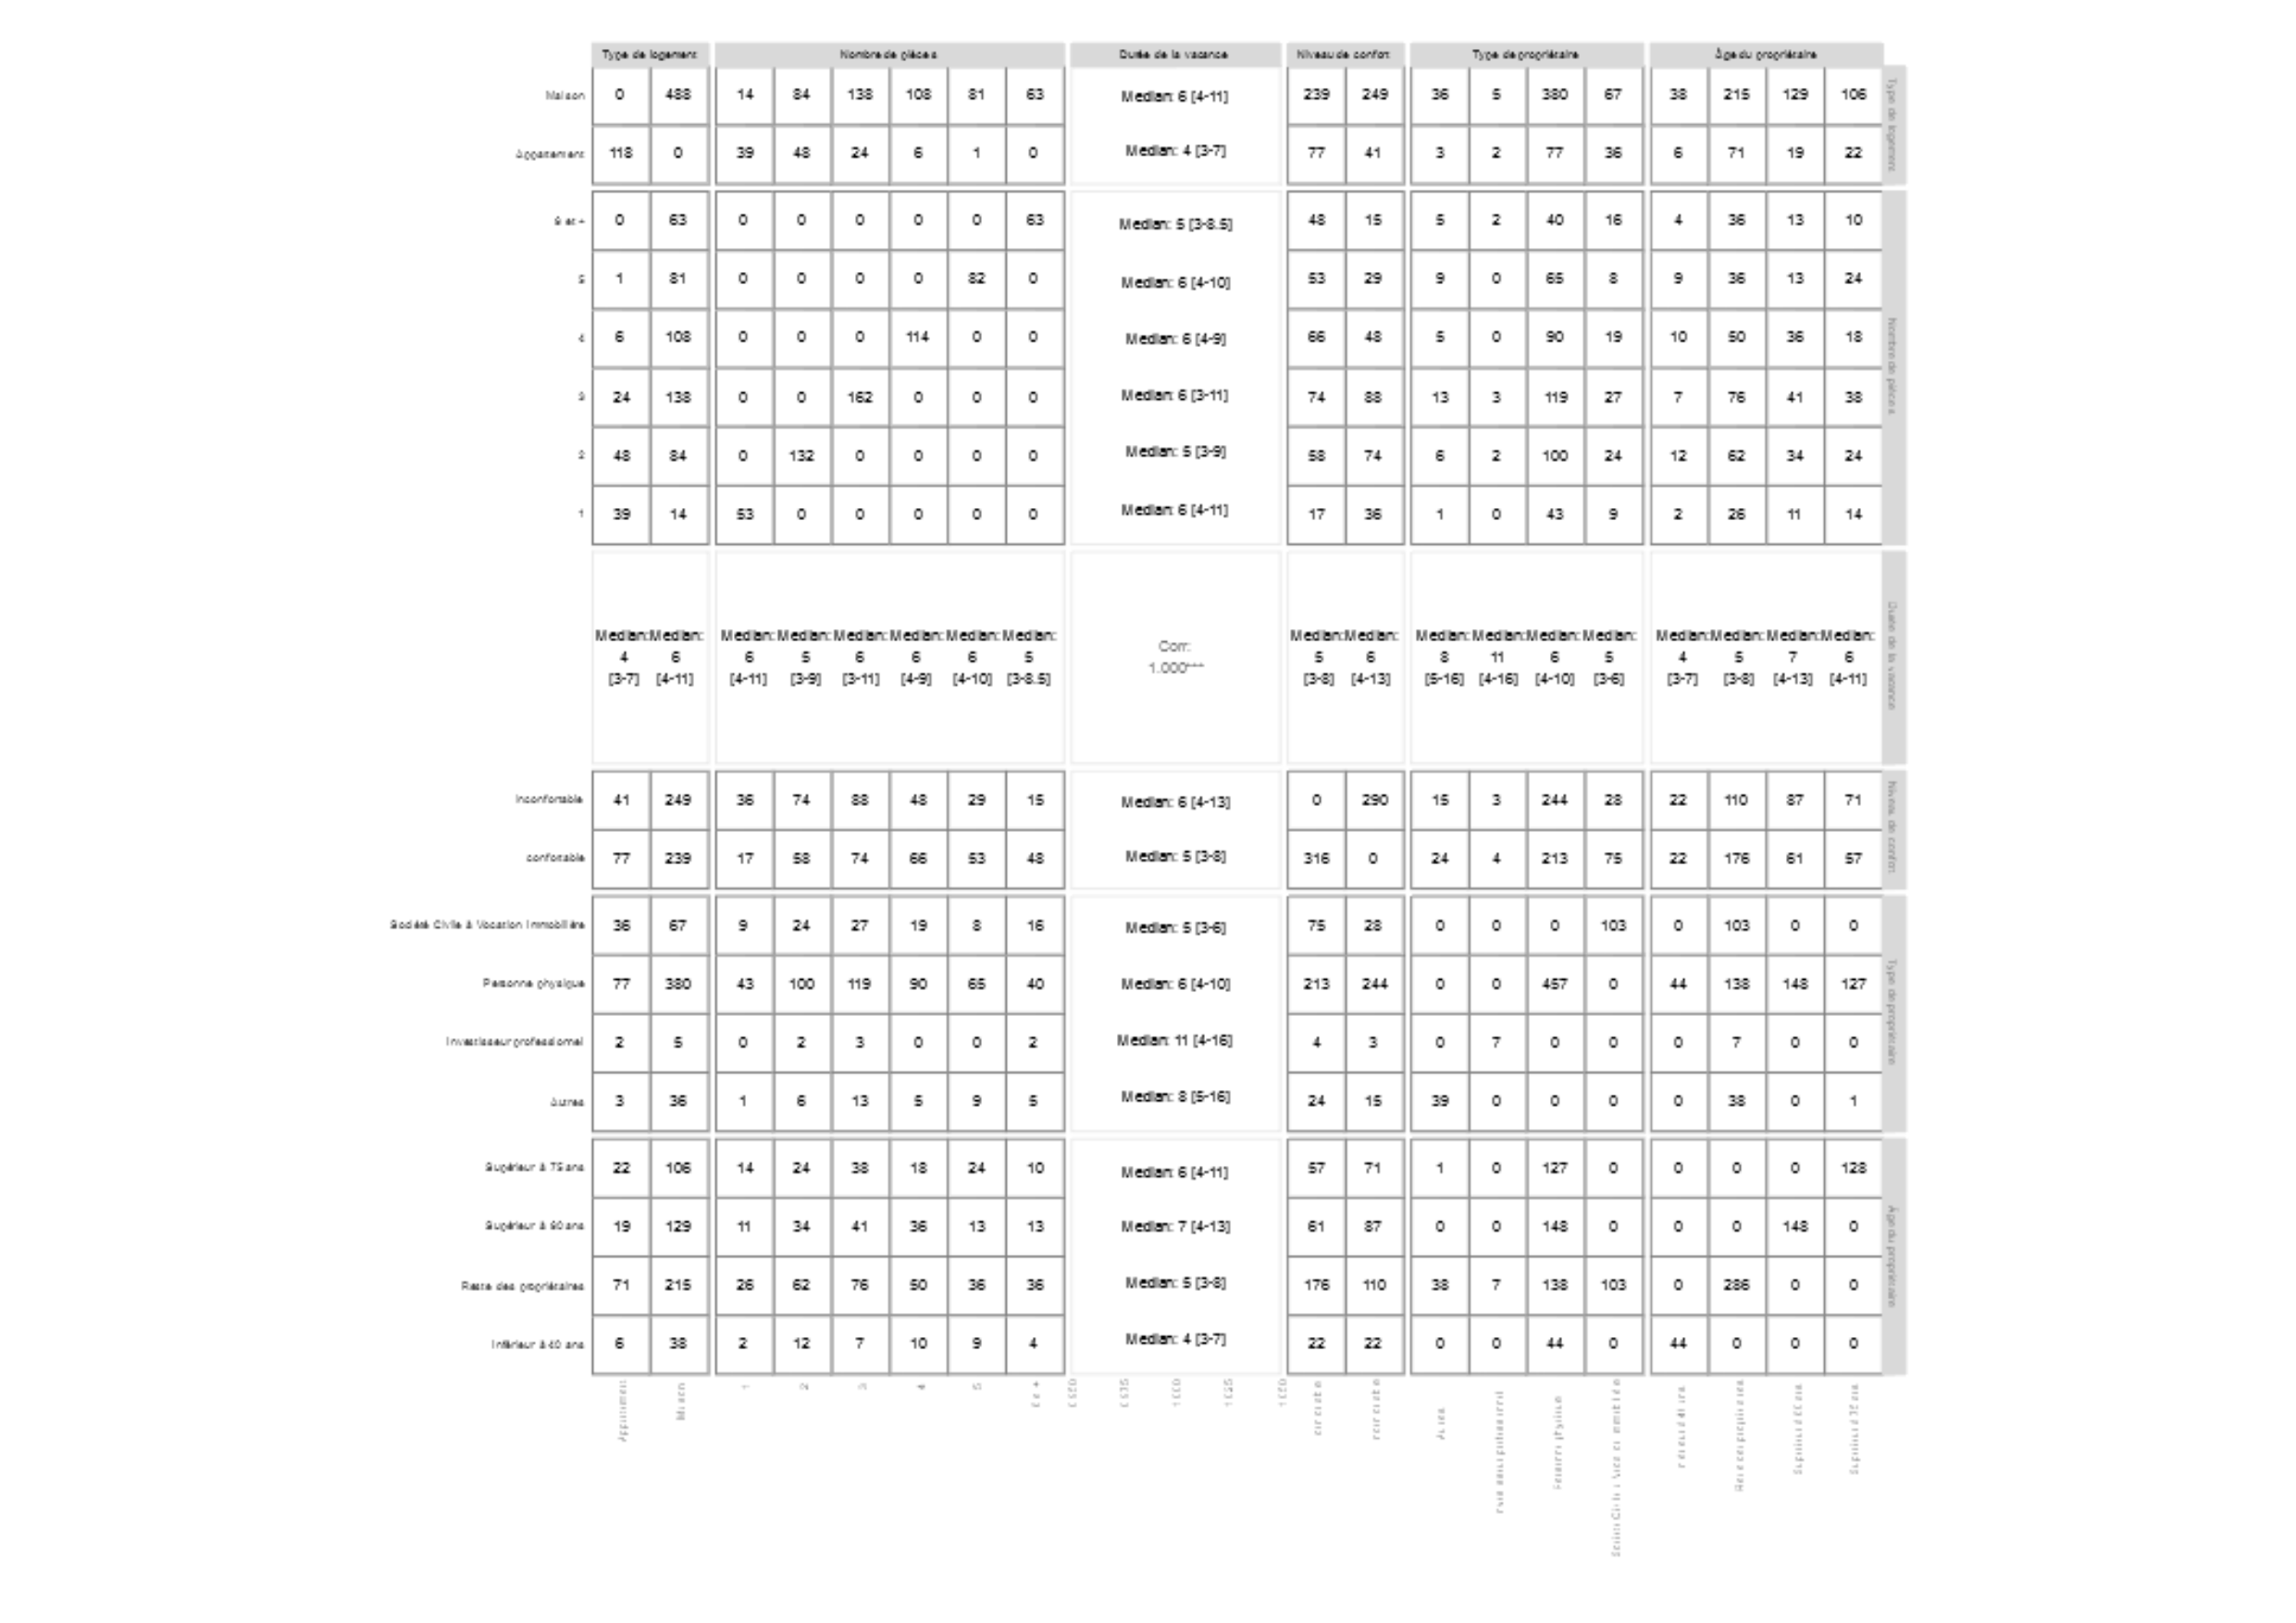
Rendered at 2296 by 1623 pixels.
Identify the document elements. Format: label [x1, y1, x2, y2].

picture [382, 35, 1913, 1566]
